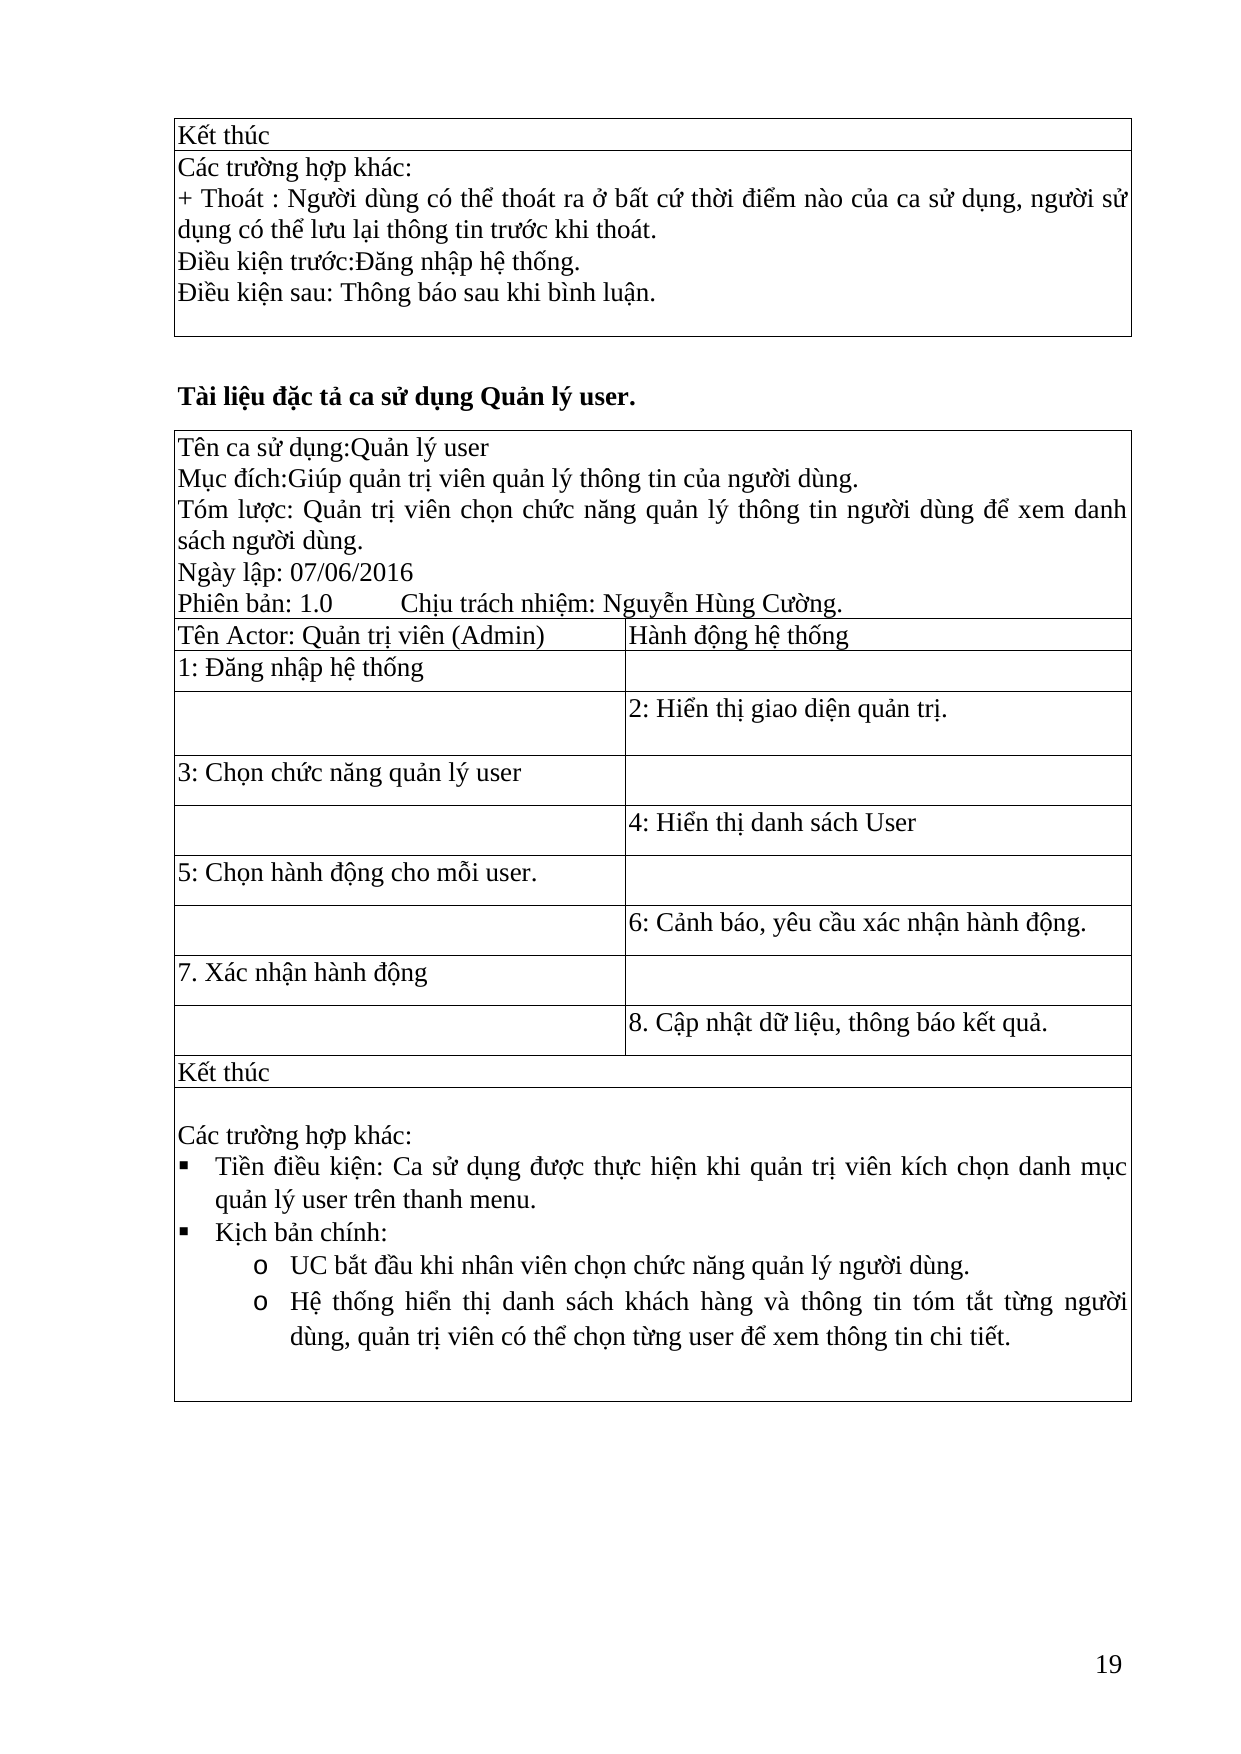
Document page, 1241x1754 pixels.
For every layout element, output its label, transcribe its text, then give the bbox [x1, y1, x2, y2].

table_cell [626, 856, 1131, 905]
table_cell 8. Cập nhật dữ liệu, thông báo kết quả. [626, 1006, 1131, 1055]
table_cell 4: Hiển thị danh sách User [626, 806, 1131, 855]
table_cell Kết thúc [175, 1056, 1131, 1087]
table_cell 3: Chọn chức năng quản lý user [175, 756, 625, 805]
table_cell Kết thúc [175, 119, 1131, 150]
table_cell Các trường hợp khác: Tiền điều kiện: Ca sử dụng được thực hiện khi quản trị viên kích chọn danh mục quản lý user trên thanh menu. Kịch bản chính: UC bắt đầu khi nhân viên chọn chức năng quản lý người dùng. Hệ thống hiển thị danh sách khách hàng và thông tin tóm tắt từng người dùng, quản trị viên có thể chọn từng user để xem thông tin chi tiết. [175, 1088, 1131, 1401]
table_cell [175, 692, 625, 755]
table_cell 1: Đăng nhập hệ thống [175, 651, 625, 691]
table_cell Hành động hệ thống [626, 619, 1131, 650]
table_cell [175, 906, 625, 955]
table_cell Tên Actor: Quản trị viên (Admin) [175, 619, 625, 650]
table_cell 6: Cảnh báo, yêu cầu xác nhận hành động. [626, 906, 1131, 955]
table_cell Các trường hợp khác: + Thoát : Người dùng có thể thoát ra ở bất cứ thời điểm nào của ca sử dụng, người sử dụng có thể lưu lại thông tin trước khi thoát. Điều kiện trước:Đăng nhập hệ thống. Điều kiện sau: Thông báo sau khi bình luận. [175, 151, 1131, 336]
table_cell 7. Xác nhận hành động [175, 956, 625, 1005]
table_cell [175, 806, 625, 855]
table_cell [626, 651, 1131, 691]
table_cell [175, 1006, 625, 1055]
table_cell 2: Hiển thị giao diện quản trị. [626, 692, 1131, 755]
table_cell [626, 956, 1131, 1005]
table_header Tên ca sử dụng:Quản lý user Mục đích:Giúp quản trị viên quản lý thông tin của người dùng. Tóm lược: Quản trị viên chọn chức năng quản lý thông tin người dùng để xem danh sách người dùng. Ngày lập: 07/06/2016 Phiên bản: 1.0 Chịu trách nhiệm: Nguyễn Hùng Cường. [175, 431, 1131, 618]
subtitle Tài liệu đặc tả ca sử dụng Quản lý user. [177, 380, 1122, 411]
table_cell 5: Chọn hành động cho mỗi user. [175, 856, 625, 905]
table_cell [626, 756, 1131, 805]
